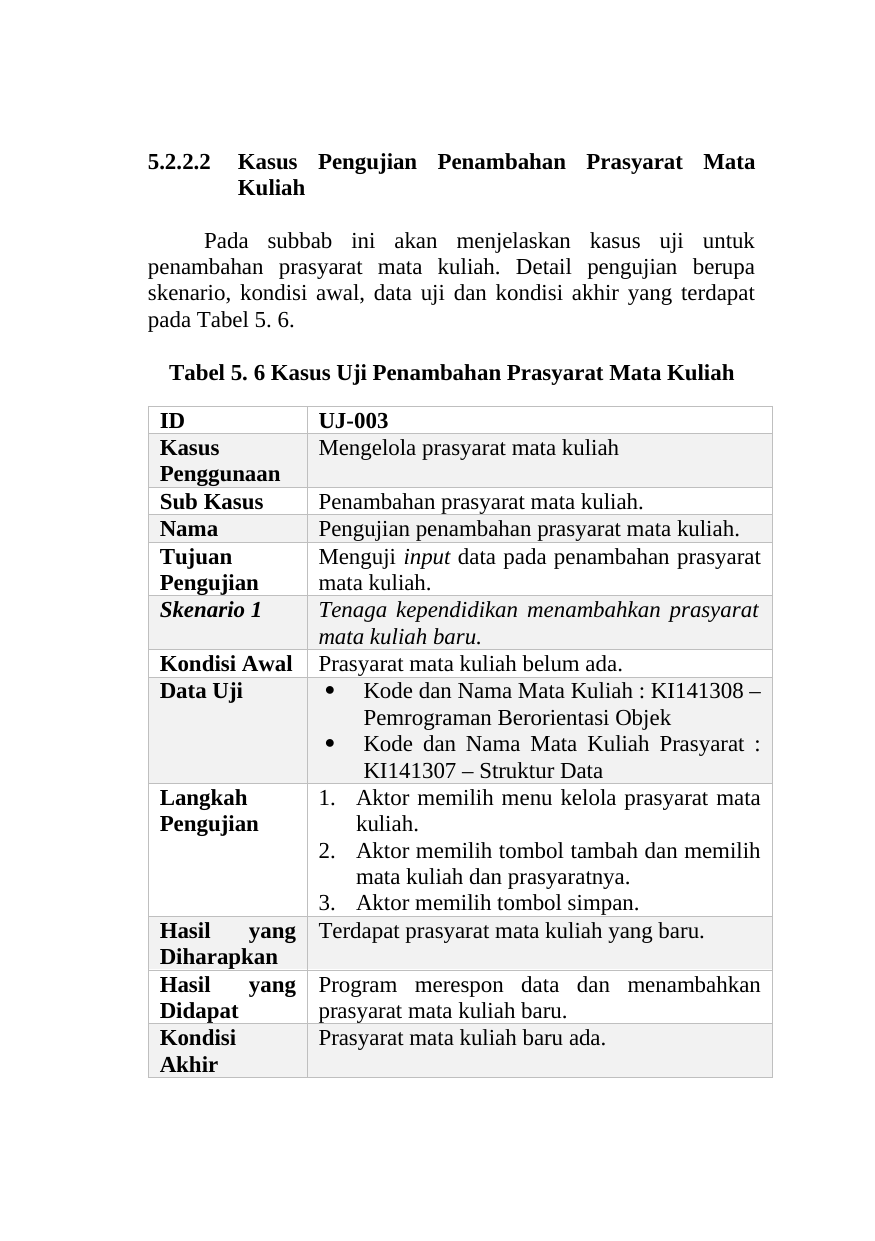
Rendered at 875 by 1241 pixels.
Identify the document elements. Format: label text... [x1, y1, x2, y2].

table_cell Mengelola prasyarat mata kuliah [308, 434, 772, 487]
subtitle Kasus Pengujian Penambahan Prasyarat Mata Kuliah [148, 148, 756, 200]
table_cell Program merespon data dan menambahkan prasyarat mata kuliah baru. [308, 971, 772, 1023]
table_cell Menguji input data pada penambahan prasyarat mata kuliah. [308, 543, 772, 595]
table_cell Kasus Penggunaan [149, 434, 307, 487]
table_cell Skenario 1 [149, 596, 307, 649]
table_cell Aktor memilih menu kelola prasyarat mata kuliah. Aktor memilih tombol tambah dan memilih mata kuliah dan prasyaratnya. Aktor memilih tombol simpan. [308, 784, 772, 916]
table_cell Hasil yang Diharapkan [149, 917, 307, 969]
table_cell Prasyarat mata kuliah baru ada. [308, 1024, 772, 1077]
table_header UJ-003 [308, 407, 772, 433]
table_cell Tenaga kependidikan menambahkan prasyarat mata kuliah baru. [308, 596, 772, 649]
table_cell Prasyarat mata kuliah belum ada. [308, 650, 772, 677]
table_cell Kode dan Nama Mata Kuliah : KI141308 – Pemrograman Berorientasi Objek Kode dan Nama Mata Kuliah Prasyarat : KI141307 – Struktur Data [308, 678, 772, 783]
text Pada subbab ini akan menjelaskan kasus uji untuk penambahan prasyarat mata kuliah. Detail pengujian berupa skenario, kondisi awal, data uji dan kondisi akhir yang terdapat pada Tabel 5. 6. [148, 227, 756, 332]
table_cell Pengujian penambahan prasyarat mata kuliah. [308, 515, 772, 542]
table_cell Kondisi Akhir [149, 1024, 307, 1077]
text Tabel 5. 6 Kasus Uji Penambahan Prasyarat Mata Kuliah [148, 358, 756, 385]
table_cell Terdapat prasyarat mata kuliah yang baru. [308, 917, 772, 969]
table_header ID [149, 407, 307, 433]
table_cell Sub Kasus [149, 488, 307, 514]
table_cell Hasil yang Didapat [149, 971, 307, 1023]
table_cell Data Uji [149, 678, 307, 783]
table_cell Penambahan prasyarat mata kuliah. [308, 488, 772, 514]
table_cell Nama [149, 515, 307, 542]
table_cell Kondisi Awal [149, 650, 307, 677]
table_cell Tujuan Pengujian [149, 543, 307, 595]
table_cell Langkah Pengujian [149, 784, 307, 916]
